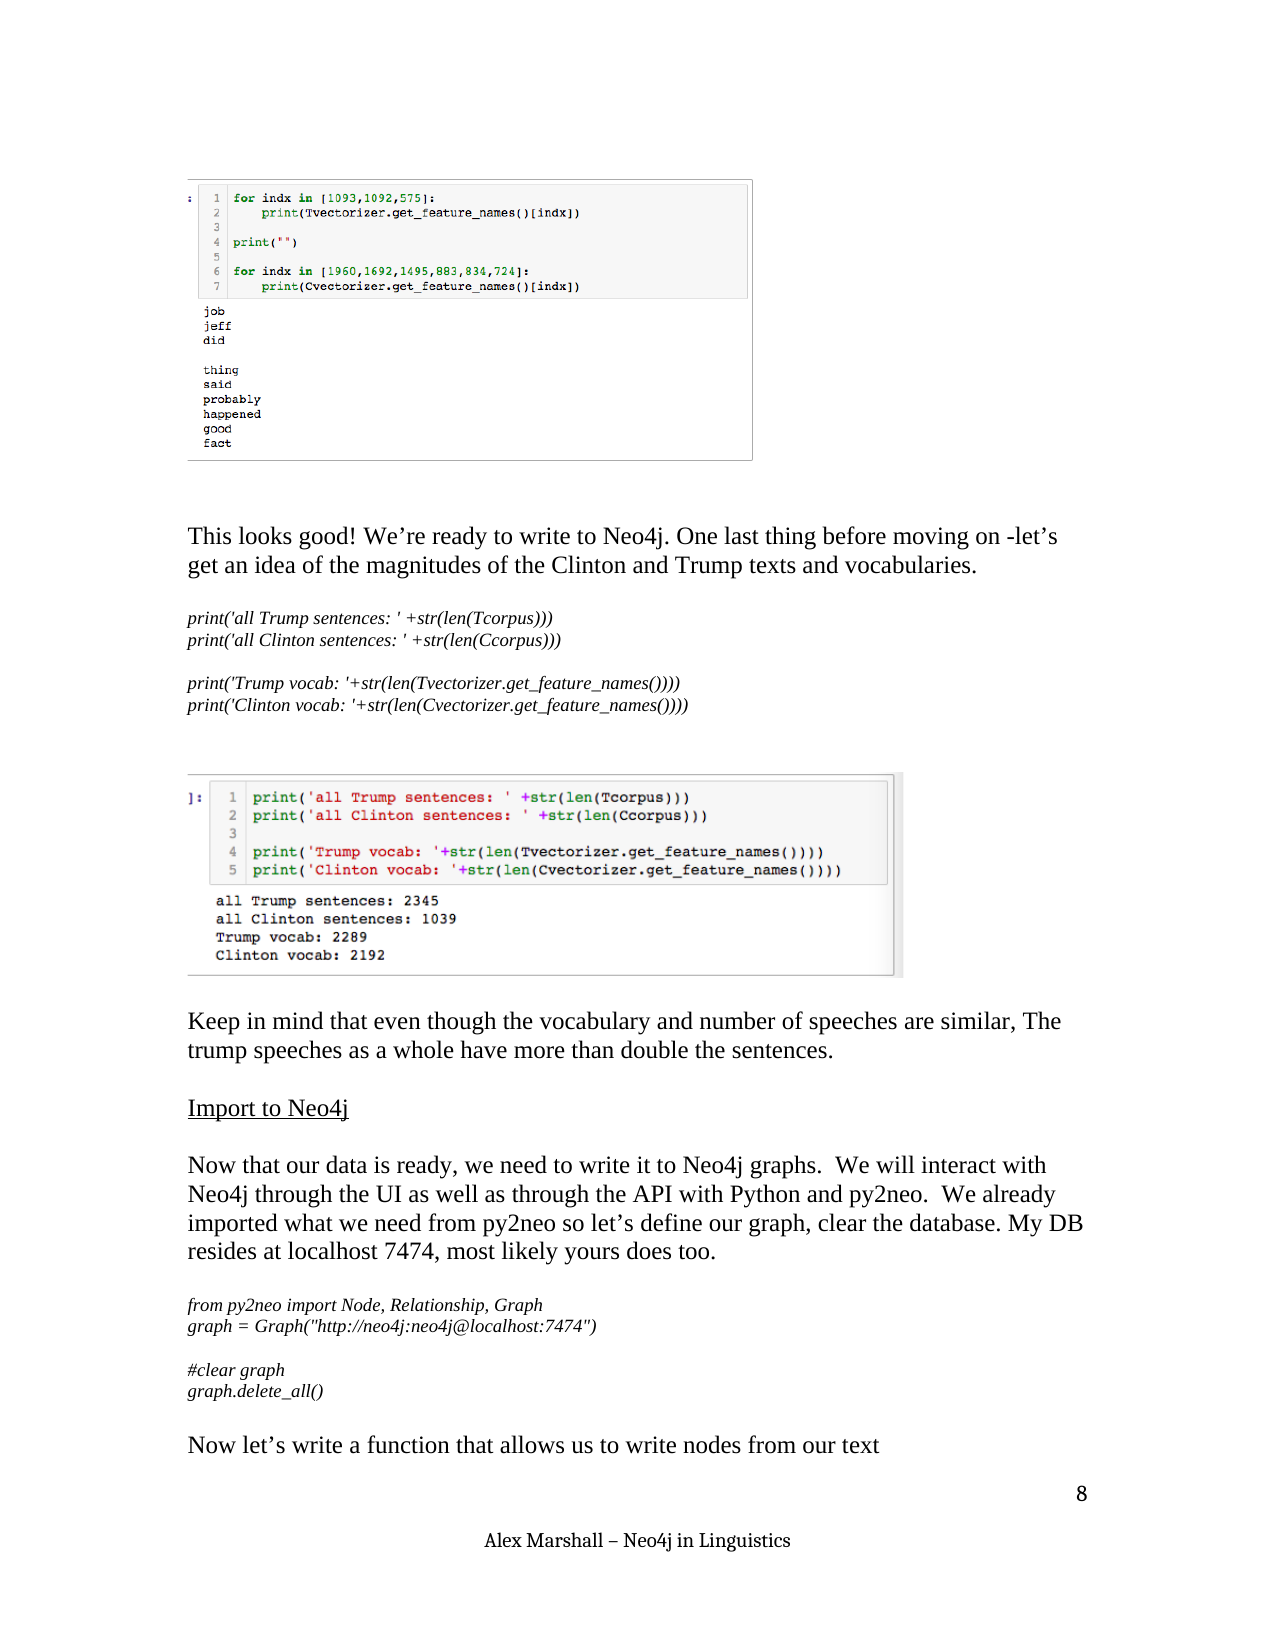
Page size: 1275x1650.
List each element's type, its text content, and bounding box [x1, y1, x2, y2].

text print('Clinton vocab: '+str(len(Cvectorizer.get_feature_names()))) [187, 693, 1087, 715]
picture [187, 772, 904, 978]
picture [187, 178, 755, 464]
text Now that our data is ready, we need to write it to Neo4j graphs. We will interact with Neo4j through the UI as well as through the API with Python and py2neo. We already imported what we need from py2neo so let’s define our graph, clear the database. My DB resides at localhost 7474, most likely yours does too. [187, 1150, 1087, 1265]
text graph = Graph("http://neo4j:neo4j@localhost:7474") [187, 1315, 1087, 1337]
text from py2neo import Node, Relationship, Graph [187, 1294, 1087, 1315]
text Now let’s write a function that allows us to write nodes from our text [187, 1430, 1087, 1459]
text Keep in mind that even though the vocabulary and number of speeches are similar, The trump speeches as a whole have more than double the sentences. [187, 1006, 1087, 1064]
text #clear graph [187, 1358, 1087, 1380]
text This looks good! We’re ready to write to Neo4j. One last thing before moving on -let’s get an idea of the magnitudes of the Clinton and Trump texts and vocabularies. [187, 521, 1087, 578]
text print('all Clinton sentences: ' +str(len(Ccorpus))) [187, 629, 1087, 650]
text Import to Neo4j [187, 1093, 1087, 1121]
text print('Trump vocab: '+str(len(Tvectorizer.get_feature_names()))) [187, 672, 1087, 693]
text graph.delete_all() [187, 1380, 1087, 1402]
text print('all Trump sentences: ' +str(len(Tcorpus))) [187, 607, 1087, 629]
